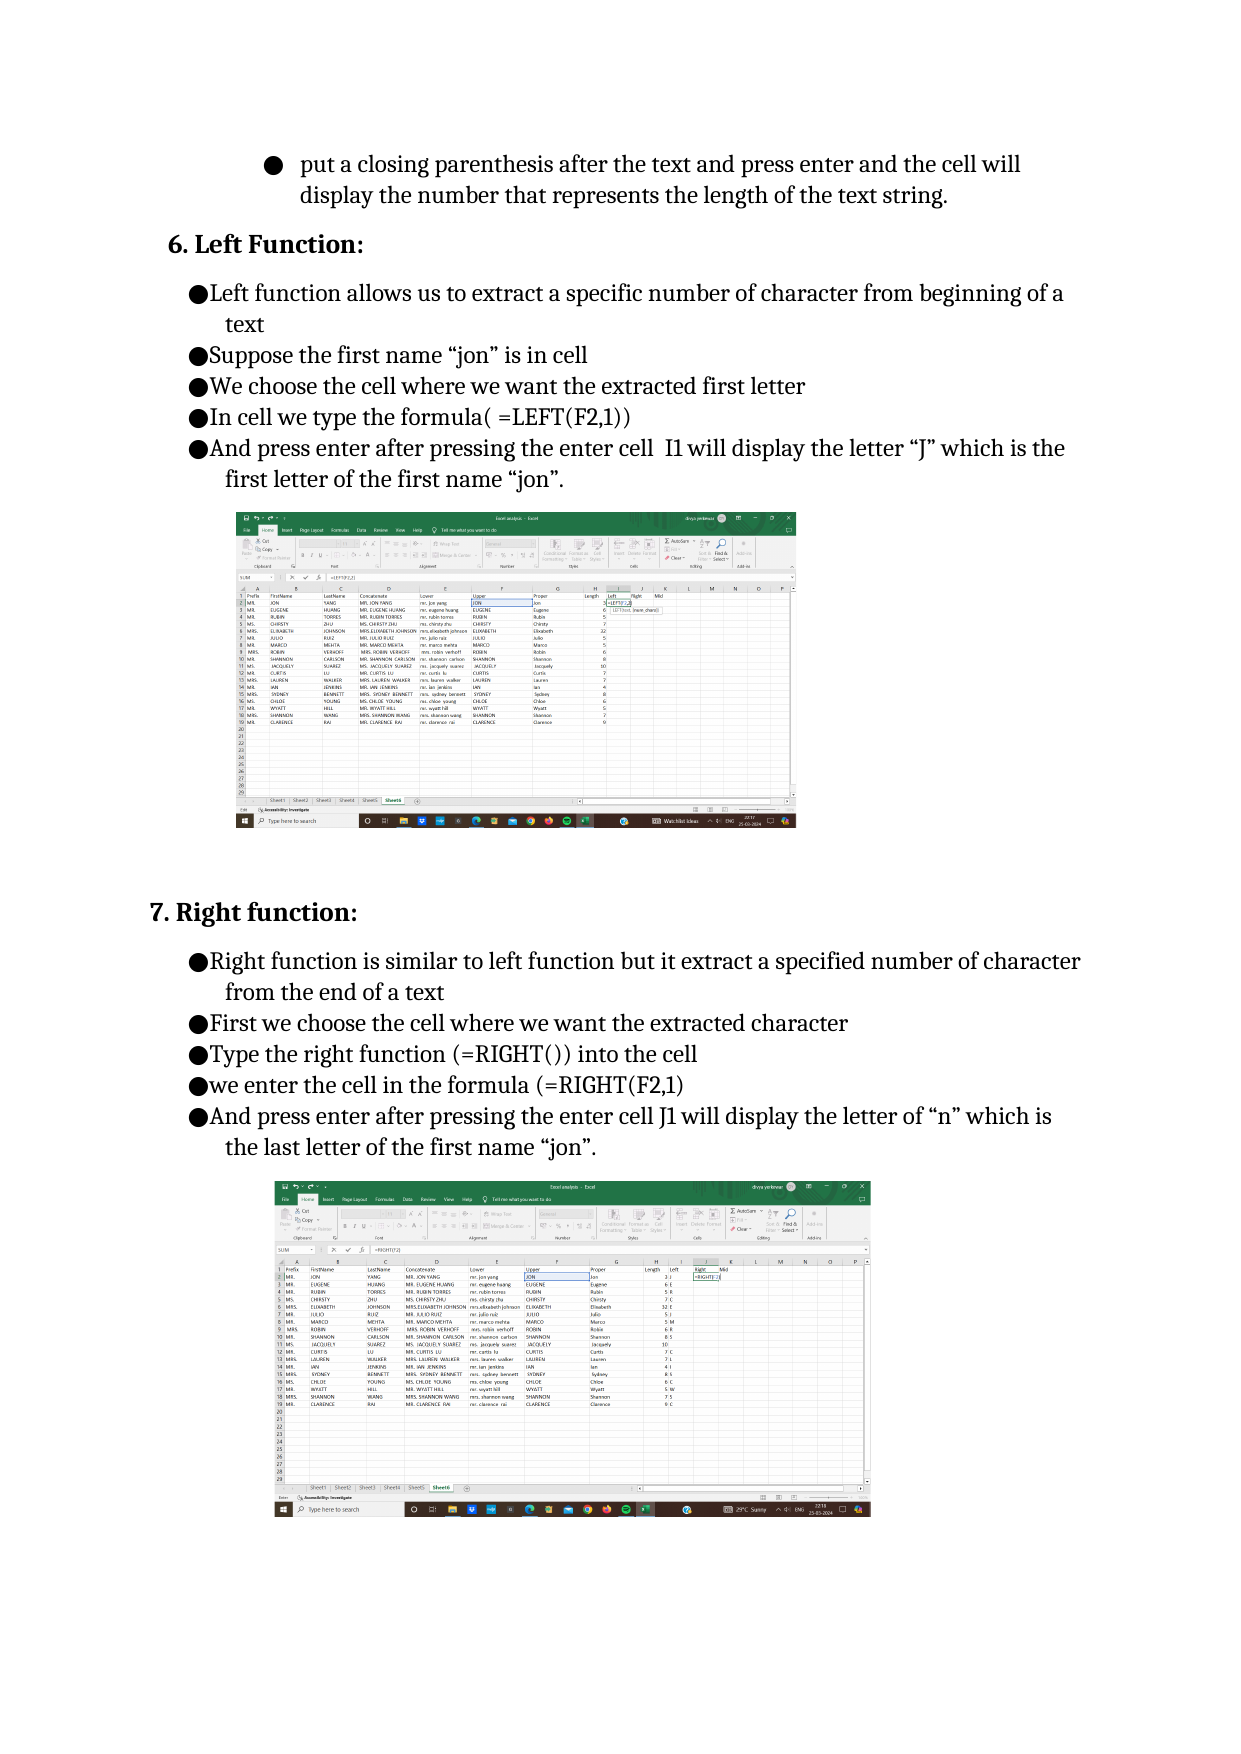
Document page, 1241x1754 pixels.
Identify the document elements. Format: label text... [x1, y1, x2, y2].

list And press enter after pressing the enter cell I1 will display the letter “J” which is the first letter of the first name “jon”. [187, 434, 1090, 494]
list And press enter after pressing the enter cell J1 will display the letter of “n” which is the last letter of the first name “jon”. [187, 1102, 1090, 1162]
picture [236, 512, 797, 828]
list Suppose the first name “jon” is in cell [187, 341, 1090, 370]
list put a closing parenthesis after the text and press enter and the cell will display the number that represents the length of the text string. [262, 150, 1090, 210]
list First we choose the cell where we want the extracted character [187, 1009, 1090, 1038]
list we enter the cell in the formula (=RIGHT(F2,1) [187, 1071, 1090, 1100]
text 6. Left Function: [150, 229, 1090, 260]
list In cell we type the formula( =LEFT(F2,1)) [187, 403, 1090, 432]
list Left function allows us to extract a specific number of character from beginning of a text [187, 279, 1090, 339]
list Type the right function (=RIGHT()) into the cell [187, 1040, 1090, 1069]
list Right function is similar to left function but it extract a specified number of character from the end of a text [187, 947, 1090, 1007]
picture [274, 1181, 871, 1517]
list We choose the cell where we want the extracted first letter [187, 372, 1090, 401]
text 7. Right function: [150, 897, 1090, 928]
